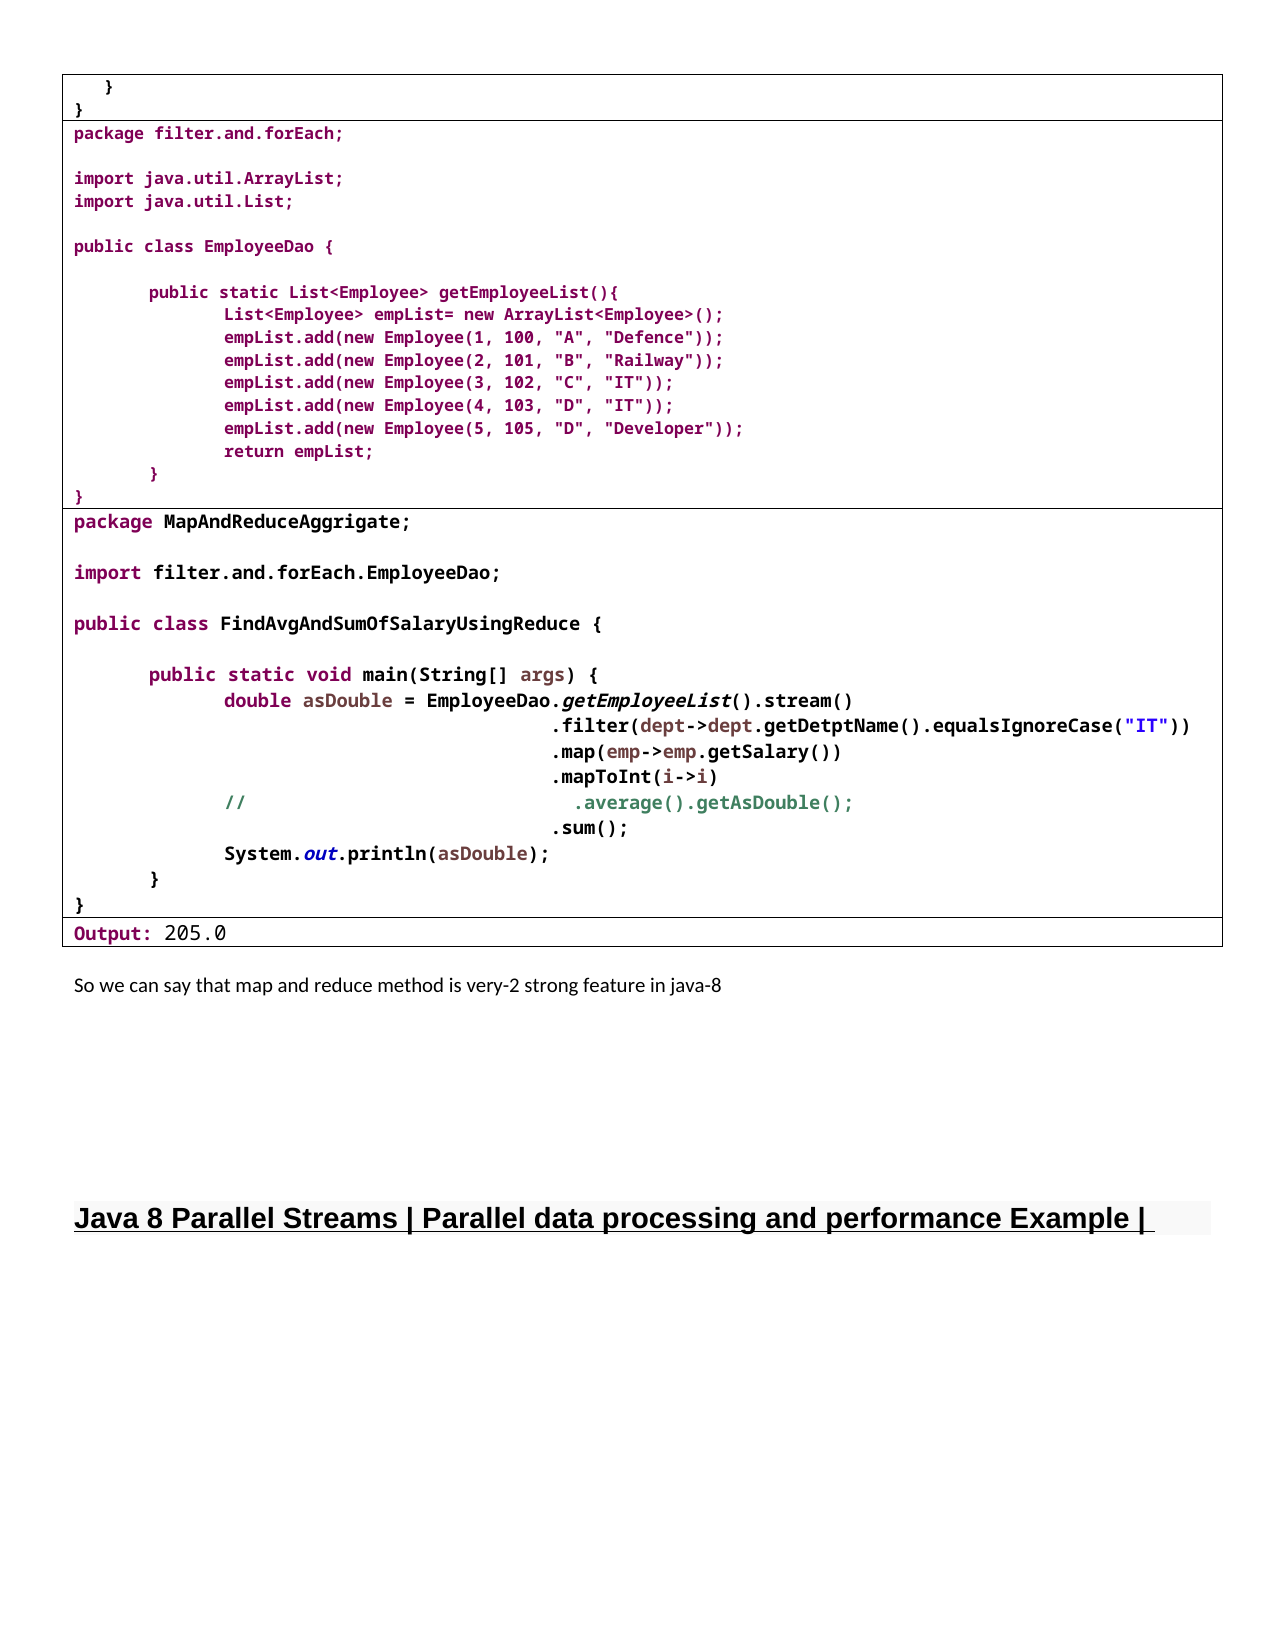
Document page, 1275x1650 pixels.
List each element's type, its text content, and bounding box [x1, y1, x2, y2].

text So we can say that map and reduce method is very-2 strong feature in java-8 [74, 973, 1211, 998]
subtitle Java 8 Parallel Streams | Parallel data processing and performance Example | [74, 1201, 1211, 1235]
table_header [63, 75, 1222, 120]
table_cell package MapAndReduceAggrigate; import filter.and.forEach.EmployeeDao; public class FindAvgAndSumOfSalaryUsingReduce { public static void main(String[] args) { double asDouble = EmployeeDao.getEmployeeList().stream() .filter(dept->dept.getDetptName().equalsIgnoreCase("IT")) .map(emp->emp.getSalary()) .mapToInt(i->i) // .average().getAsDouble(); .sum(); System.out.println(asDouble); } } [63, 509, 1222, 917]
table_cell package filter.and.forEach; import java.util.ArrayList; import java.util.List; public class EmployeeDao { public static List<Employee> getEmployeeList(){ List<Employee> empList= new ArrayList<Employee>(); empList.add(new Employee(1, 100, "A", "Defence")); empList.add(new Employee(2, 101, "B", "Railway")); empList.add(new Employee(3, 102, "C", "IT")); empList.add(new Employee(4, 103, "D", "IT")); empList.add(new Employee(5, 105, "D", "Developer")); return empList; } } [63, 121, 1222, 507]
table_cell Output: 205.0 [63, 918, 1222, 946]
